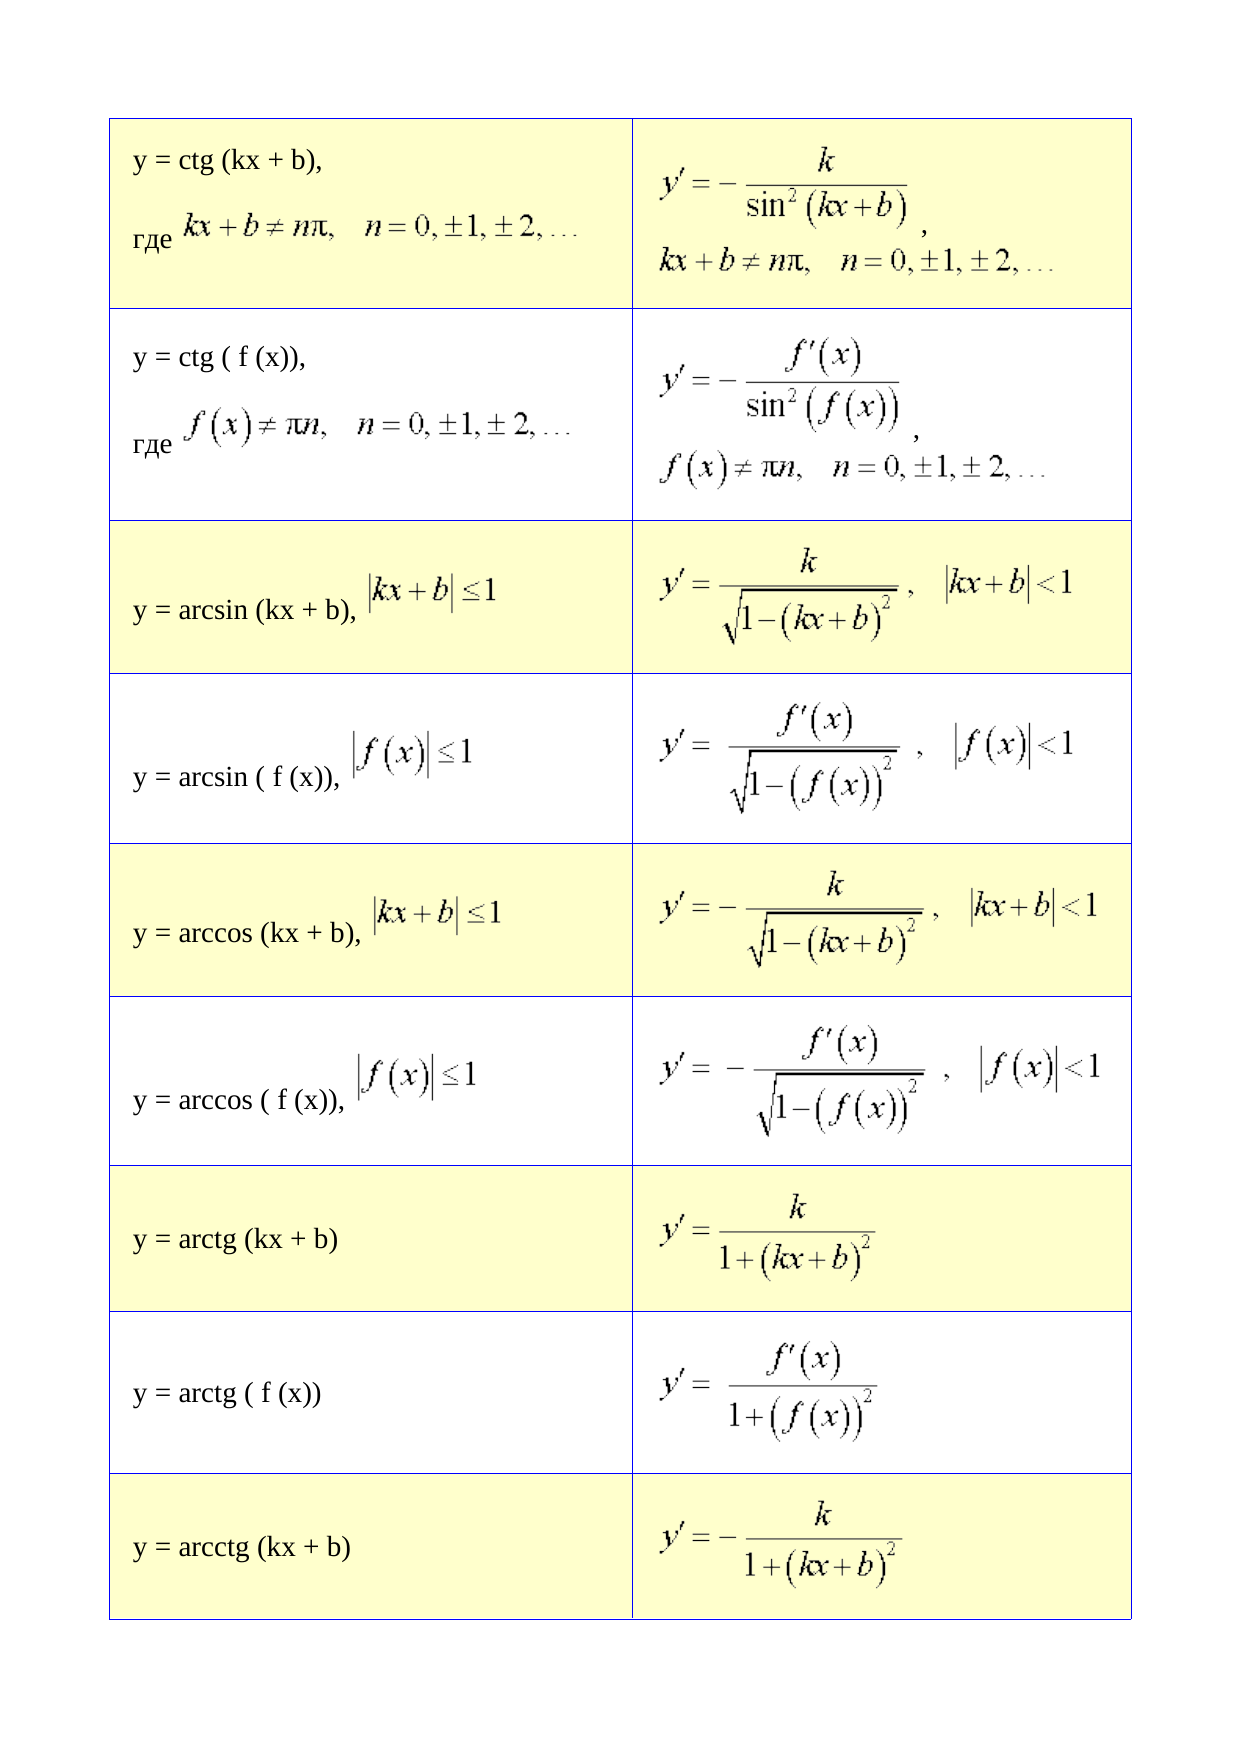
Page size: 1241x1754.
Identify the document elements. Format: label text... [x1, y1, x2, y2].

table_cell y = ctg ( f (x)), где [110, 309, 632, 519]
table_cell , [633, 309, 1131, 519]
table_cell [633, 1474, 1131, 1618]
table_cell y = ctg (kx + b), где [110, 119, 632, 308]
picture [655, 1020, 1106, 1142]
picture [179, 205, 583, 249]
table_cell [633, 521, 1131, 673]
picture [655, 332, 906, 439]
table_cell y = arctg ( f (x)) [110, 1312, 632, 1473]
table_cell y = arcsin ( f (x)), [110, 674, 632, 842]
table_cell , [633, 119, 1131, 308]
picture [655, 1496, 950, 1595]
picture [368, 890, 507, 942]
picture [347, 723, 478, 787]
table_cell [633, 997, 1131, 1165]
picture [655, 1335, 903, 1450]
table_cell [633, 844, 1131, 996]
table_cell y = arcctg (kx + b) [110, 1474, 632, 1618]
picture [655, 240, 1059, 284]
picture [363, 567, 502, 620]
picture [655, 543, 1078, 650]
table_cell [633, 674, 1131, 842]
table_cell y = arccos ( f (x)), [110, 997, 632, 1165]
picture [352, 1046, 482, 1109]
picture [655, 697, 1079, 819]
picture [655, 143, 914, 234]
table_cell y = arcsin (kx + b), [110, 521, 632, 673]
picture [655, 444, 1054, 496]
table_cell y = arctg (kx + b) [110, 1166, 632, 1311]
picture [655, 1189, 923, 1288]
table_cell [633, 1166, 1131, 1311]
table_cell [633, 1312, 1131, 1473]
picture [655, 866, 1103, 973]
table_cell y = arccos (kx + b), [110, 844, 632, 996]
picture [179, 401, 579, 454]
